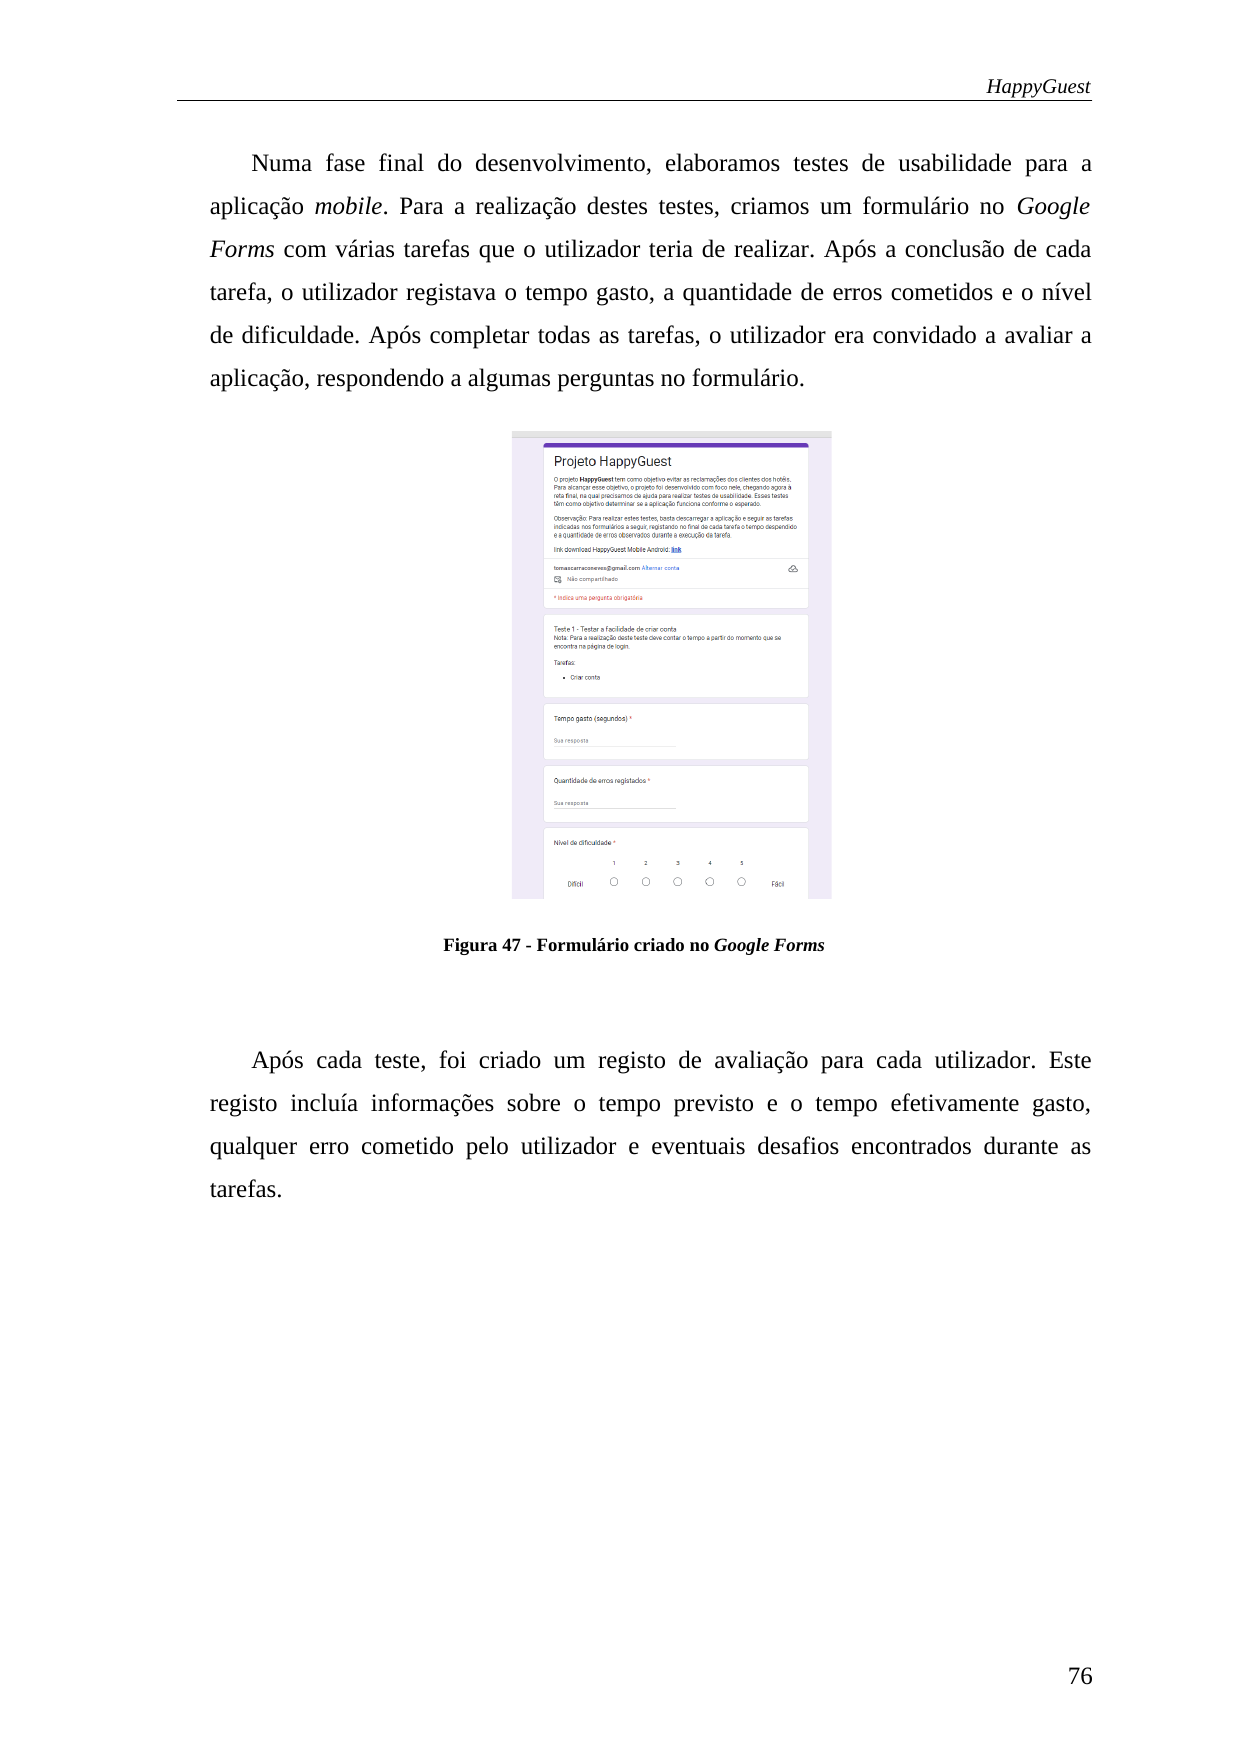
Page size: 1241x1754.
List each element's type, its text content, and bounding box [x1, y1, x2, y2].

picture [511, 431, 832, 899]
text Numa fase final do desenvolvimento, elaboramos testes de usabilidade para a aplicação mobile. Para a realização destes testes, criamos um formulário no Google Forms com várias tarefas que o utilizador teria de realizar. Após a conclusão de cada tarefa, o utilizador registava o tempo gasto, a quantidade de erros cometidos e o nível de dificuldade. Após completar todas as tarefas, o utilizador era convidado a avaliar a aplicação, respondendo a algumas perguntas no formulário. [209, 148, 1092, 392]
text Após cada teste, foi criado um registo de avaliação para cada utilizador. Este registo incluía informações sobre o tempo previsto e o tempo efetivamente gasto, qualquer erro cometido pelo utilizador e eventuais desafios encontrados durante as tarefas. [209, 1045, 1092, 1203]
text Figura 47 - Formulário criado no Google Forms [177, 934, 1092, 956]
